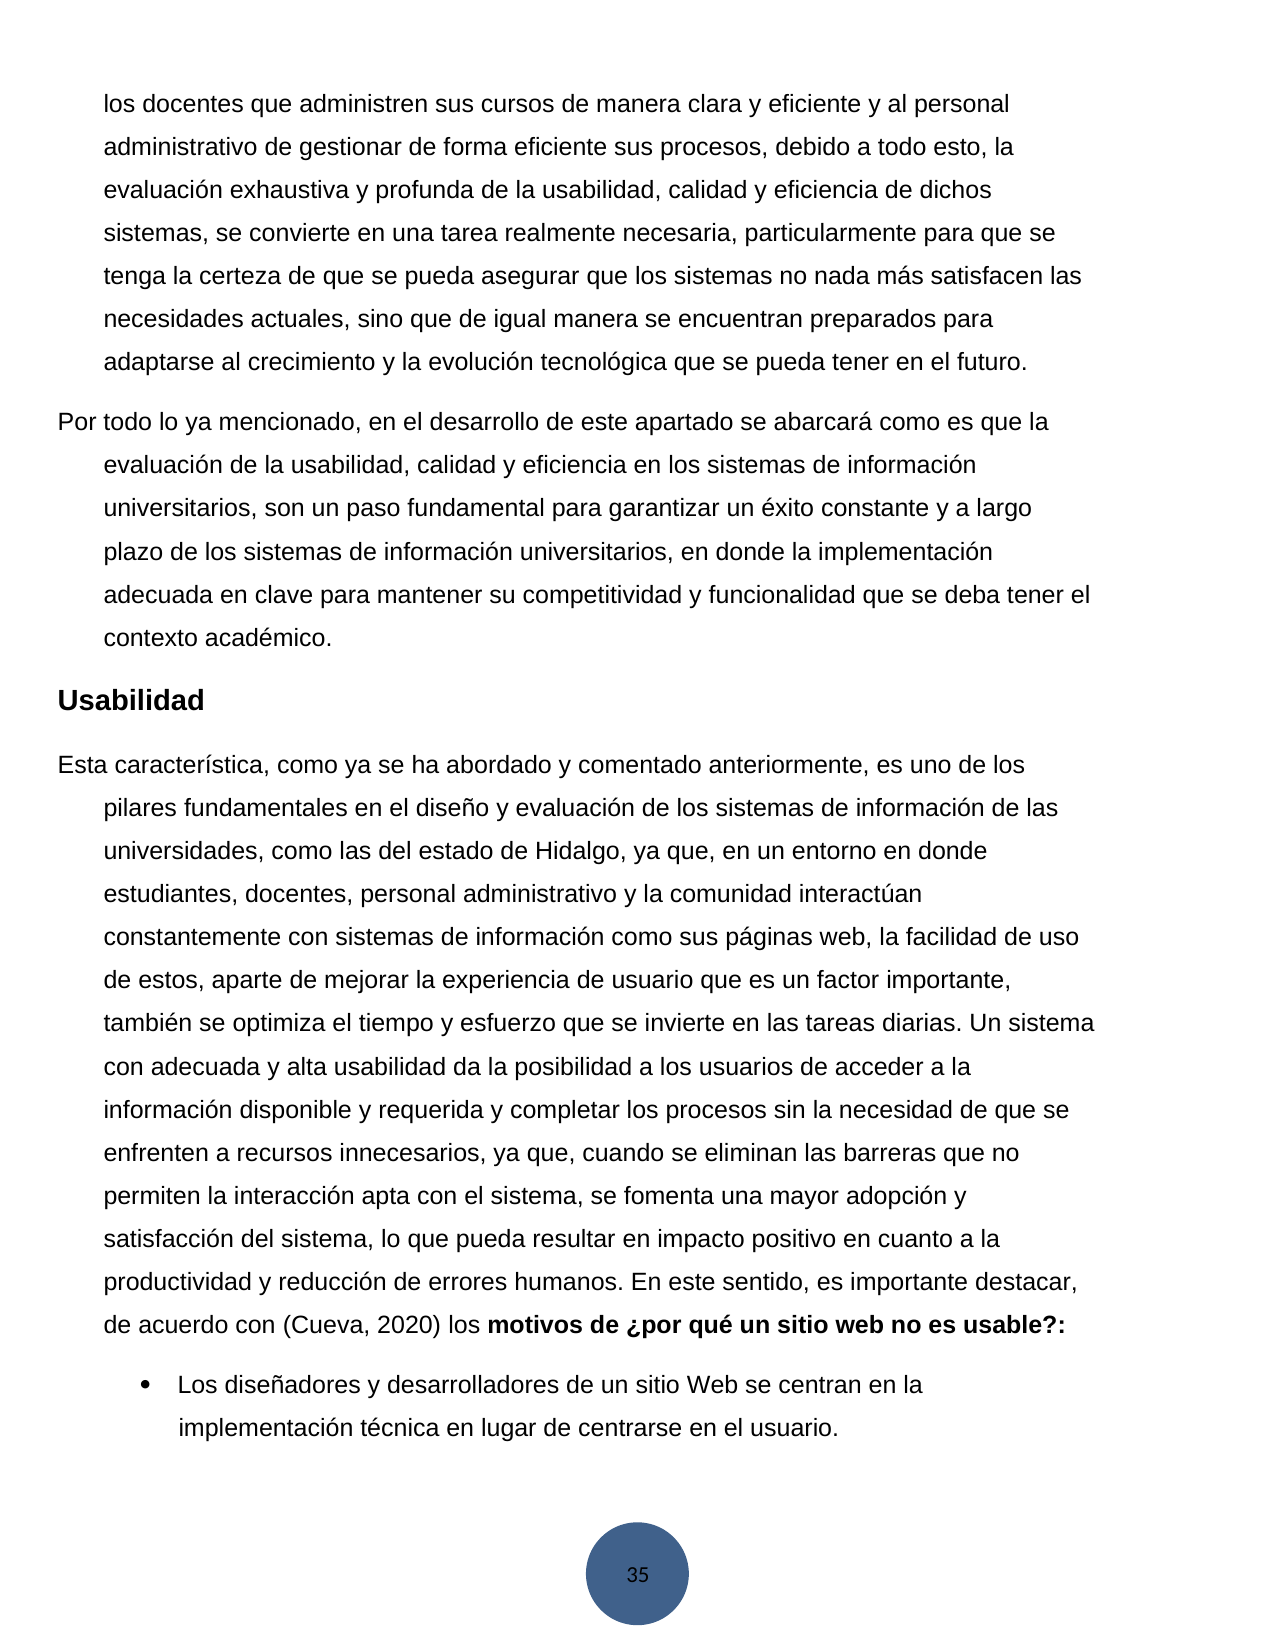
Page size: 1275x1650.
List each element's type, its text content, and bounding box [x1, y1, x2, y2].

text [57, 89, 1098, 376]
list Los diseñadores y desarrolladores de un sitio Web se centran en la implementación técnica en lugar de centrarse en el usuario. [141, 1370, 1098, 1442]
text Por todo lo ya mencionado, en el desarrollo de este apartado se abarcará como es que la evaluación de la usabilidad, calidad y eficiencia en los sistemas de información universitarios, son un paso fundamental para garantizar un éxito constante y a largo plazo de los sistemas de información universitarios, en donde la implementación adecuada en clave para mantener su competitividad y funcionalidad que se deba tener el contexto académico. [57, 407, 1098, 652]
text Usabilidad [57, 683, 1098, 716]
text Esta característica, como ya se ha abordado y comentado anteriormente, es uno de los pilares fundamentales en el diseño y evaluación de los sistemas de información de las universidades, como las del estado de Hidalgo, ya que, en un entorno en donde estudiantes, docentes, personal administrativo y la comunidad interactúan constantemente con sistemas de información como sus páginas web, la facilidad de uso de estos, aparte de mejorar la experiencia de usuario que es un factor importante, también se optimiza el tiempo y esfuerzo que se invierte en las tareas diarias. Un sistema con adecuada y alta usabilidad da la posibilidad a los usuarios de acceder a la información disponible y requerida y completar los procesos sin la necesidad de que se enfrenten a recursos innecesarios, ya que, cuando se eliminan las barreras que no permiten la interacción apta con el sistema, se fomenta una mayor adopción y satisfacción del sistema, lo que pueda resultar en impacto positivo en cuanto a la productividad y reducción de errores humanos. En este sentido, es importante destacar, de acuerdo con los motivos de ¿por qué un sitio web no es usable?: [57, 749, 1098, 1339]
